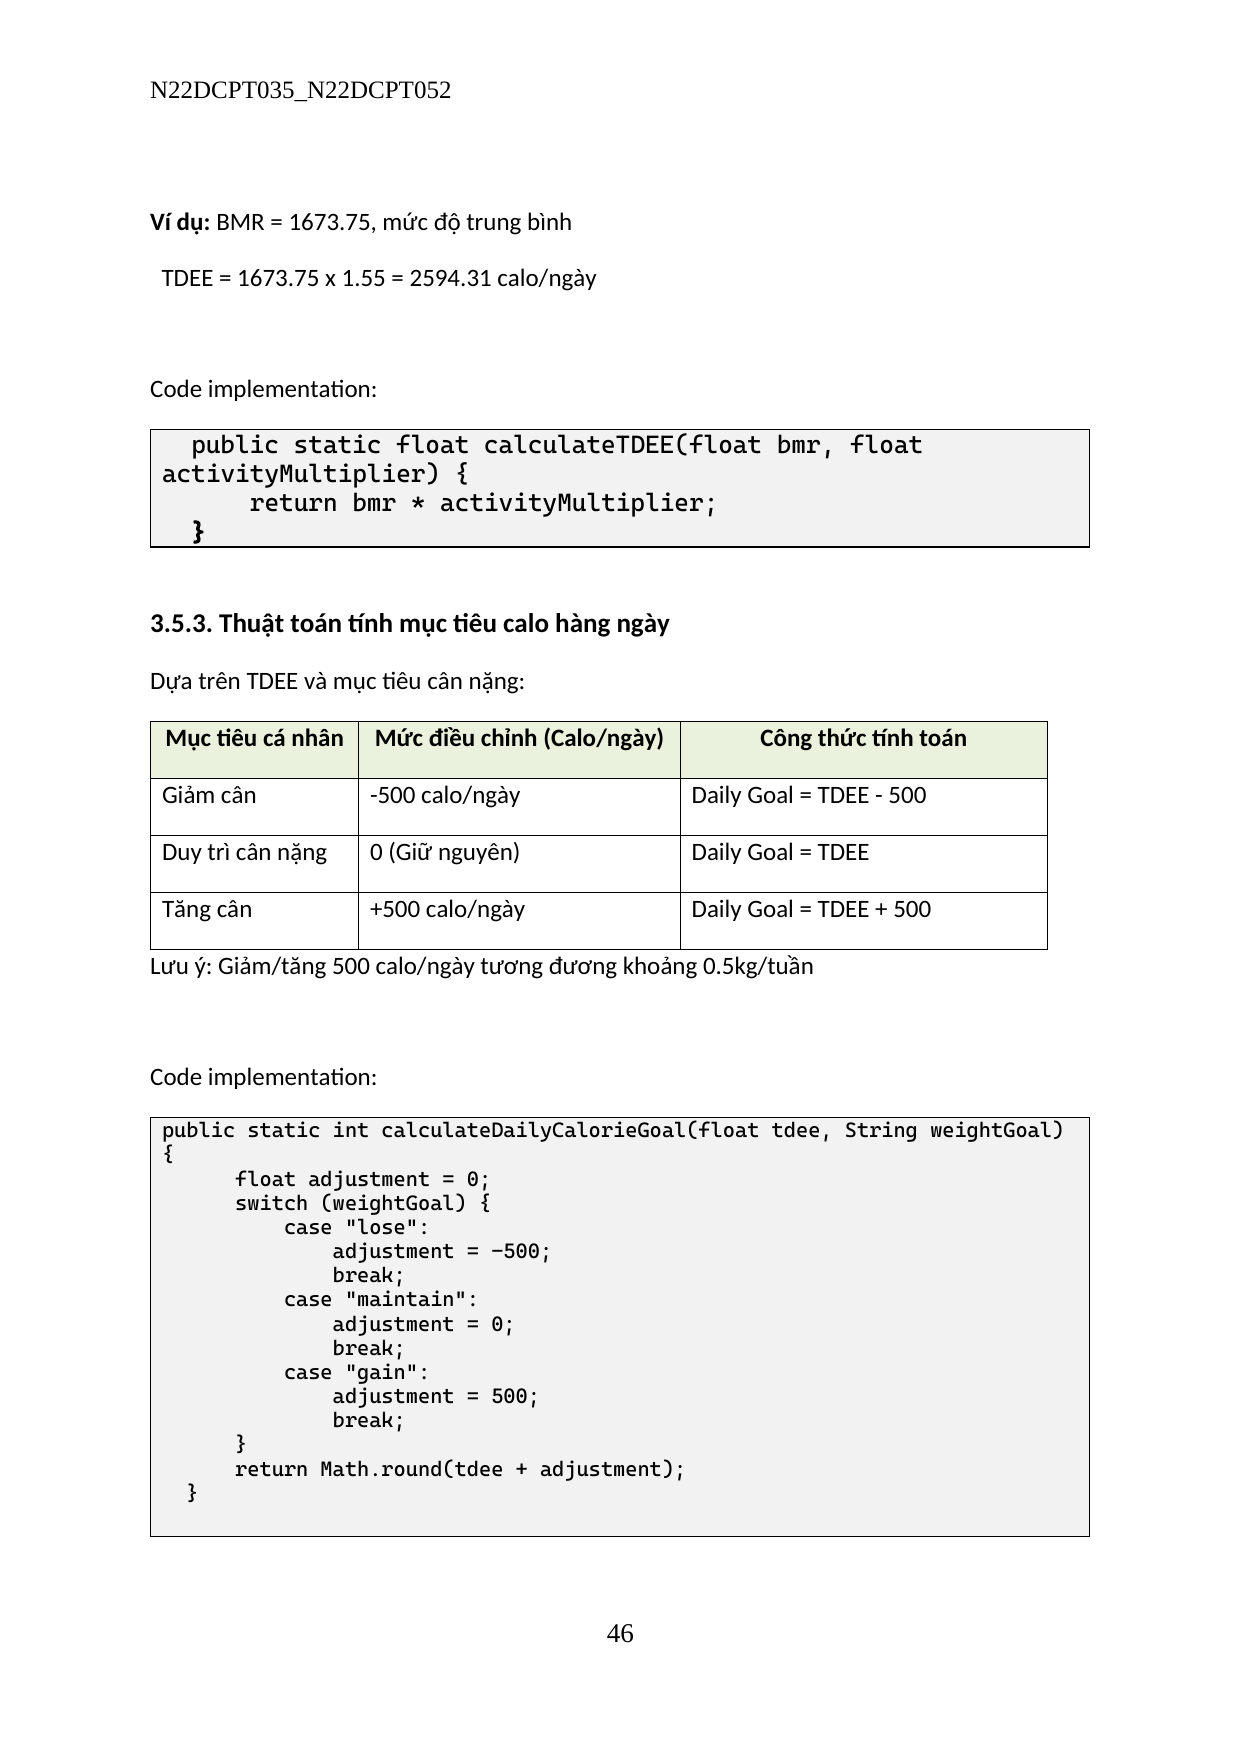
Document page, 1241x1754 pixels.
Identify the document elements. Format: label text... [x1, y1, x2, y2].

text 3.5.3. Thuật toán tính mục tiêu calo hàng ngày [150, 606, 1090, 639]
table_cell Daily Goal = TDEE - 500 [681, 779, 1047, 835]
table_cell Tăng cân [151, 893, 358, 949]
table_cell Daily Goal = TDEE [681, 836, 1047, 892]
table_cell Giảm cân [151, 779, 358, 835]
text Dựa trên TDEE và mục tiêu cân nặng: [150, 665, 1090, 696]
table_header public static float calculateTDEE(float bmr, float activityMultiplier) { return bmr * activityMultiplier; } [151, 430, 1089, 546]
table_cell Duy trì cân nặng [151, 836, 358, 892]
text TDEE = 1673.75 x 1.55 = 2594.31 calo/ngày [150, 262, 1090, 292]
table_cell +500 calo/ngày [359, 893, 680, 949]
table_header Công thức tính toán [681, 722, 1047, 778]
table_header Mục tiêu cá nhân [151, 722, 358, 778]
text Lưu ý: Giảm/tăng 500 calo/ngày tương đương khoảng 0.5kg/tuần [150, 950, 1090, 980]
table_cell -500 calo/ngày [359, 779, 680, 835]
table_cell Daily Goal = TDEE + 500 [681, 893, 1047, 949]
table_header Mức điều chỉnh (Calo/ngày) [359, 722, 680, 778]
table_cell 0 (Giữ nguyên) [359, 836, 680, 892]
text Code implementation: [150, 373, 1090, 404]
text Ví dụ: BMR = 1673.75, mức độ trung bình [150, 206, 1090, 236]
text Code implementation: [150, 1061, 1090, 1092]
table_header public static int calculateDailyCalorieGoal(float tdee, String weightGoal) { float adjustment = 0; switch (weightGoal) { case "lose": adjustment = -500; break; case "maintain": adjustment = 0; break; case "gain": adjustment = 500; break; } return Math.round(tdee + adjustment); } [151, 1118, 1089, 1536]
